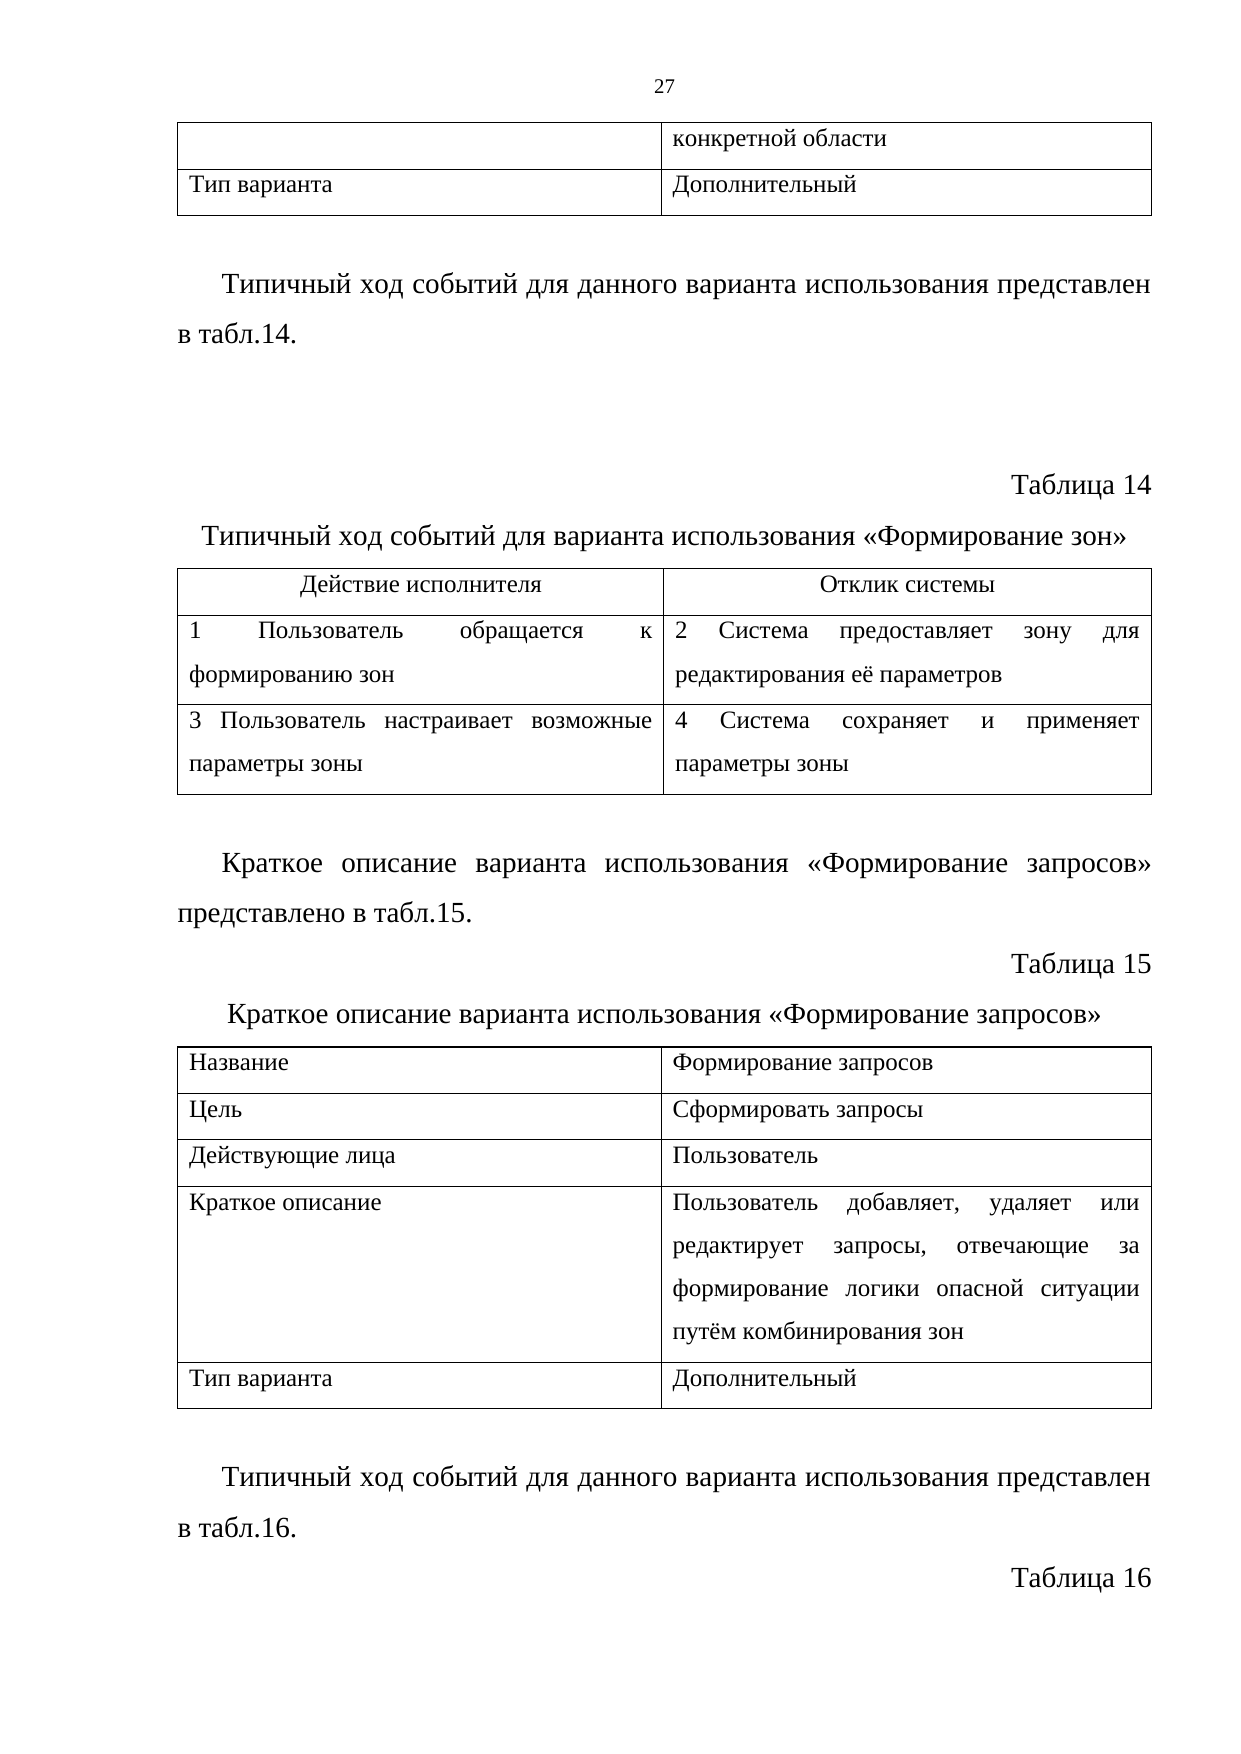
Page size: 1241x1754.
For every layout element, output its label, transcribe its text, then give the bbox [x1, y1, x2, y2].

text Таблица 15 [177, 946, 1152, 979]
text Краткое описание варианта использования «Формирование запросов» [177, 996, 1152, 1029]
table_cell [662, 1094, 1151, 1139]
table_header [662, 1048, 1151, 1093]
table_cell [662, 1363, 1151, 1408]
text Типичный ход событий для данного варианта использования представлен в табл.14. [177, 266, 1152, 350]
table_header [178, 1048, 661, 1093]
text Таблица 16 [177, 1560, 1152, 1593]
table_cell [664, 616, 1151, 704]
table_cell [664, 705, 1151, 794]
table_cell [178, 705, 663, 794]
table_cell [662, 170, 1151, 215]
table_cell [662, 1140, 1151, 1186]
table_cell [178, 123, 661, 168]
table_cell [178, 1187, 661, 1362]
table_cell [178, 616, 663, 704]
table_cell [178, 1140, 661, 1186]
text Типичный ход событий для варианта использования «Формирование зон» [177, 518, 1152, 551]
text Типичный ход событий для данного варианта использования представлен в табл.16. [177, 1459, 1152, 1543]
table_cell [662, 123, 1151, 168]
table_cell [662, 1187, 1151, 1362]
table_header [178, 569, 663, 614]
text Краткое описание варианта использования «Формирование запросов» представлено в табл.15. [177, 845, 1152, 929]
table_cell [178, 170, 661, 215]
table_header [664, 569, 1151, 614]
text Таблица 14 [177, 467, 1152, 501]
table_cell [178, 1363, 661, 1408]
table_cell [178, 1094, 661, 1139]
